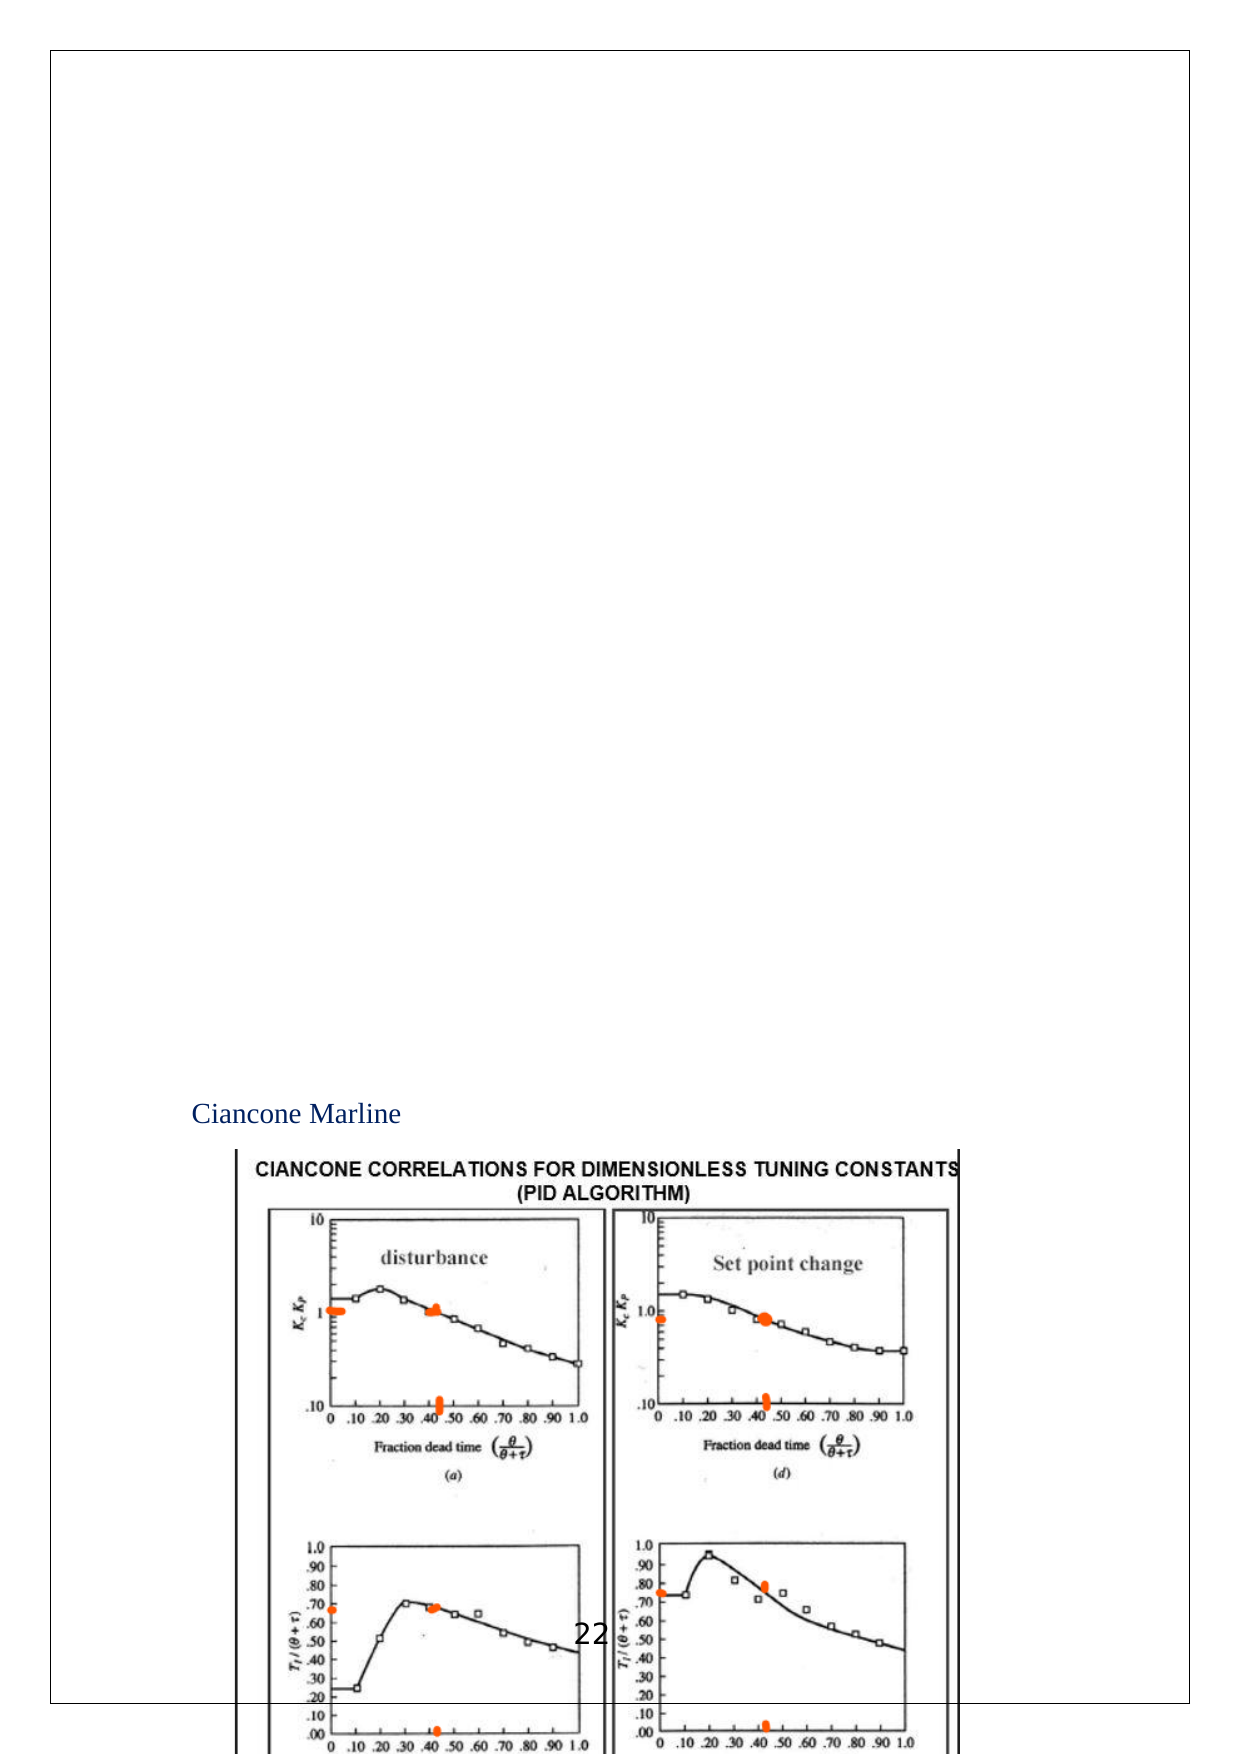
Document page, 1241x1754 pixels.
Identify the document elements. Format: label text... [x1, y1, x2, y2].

picture [234, 1149, 960, 1703]
picture [234, 1704, 960, 1754]
subtitle Ciancone Marline [150, 1096, 1063, 1129]
